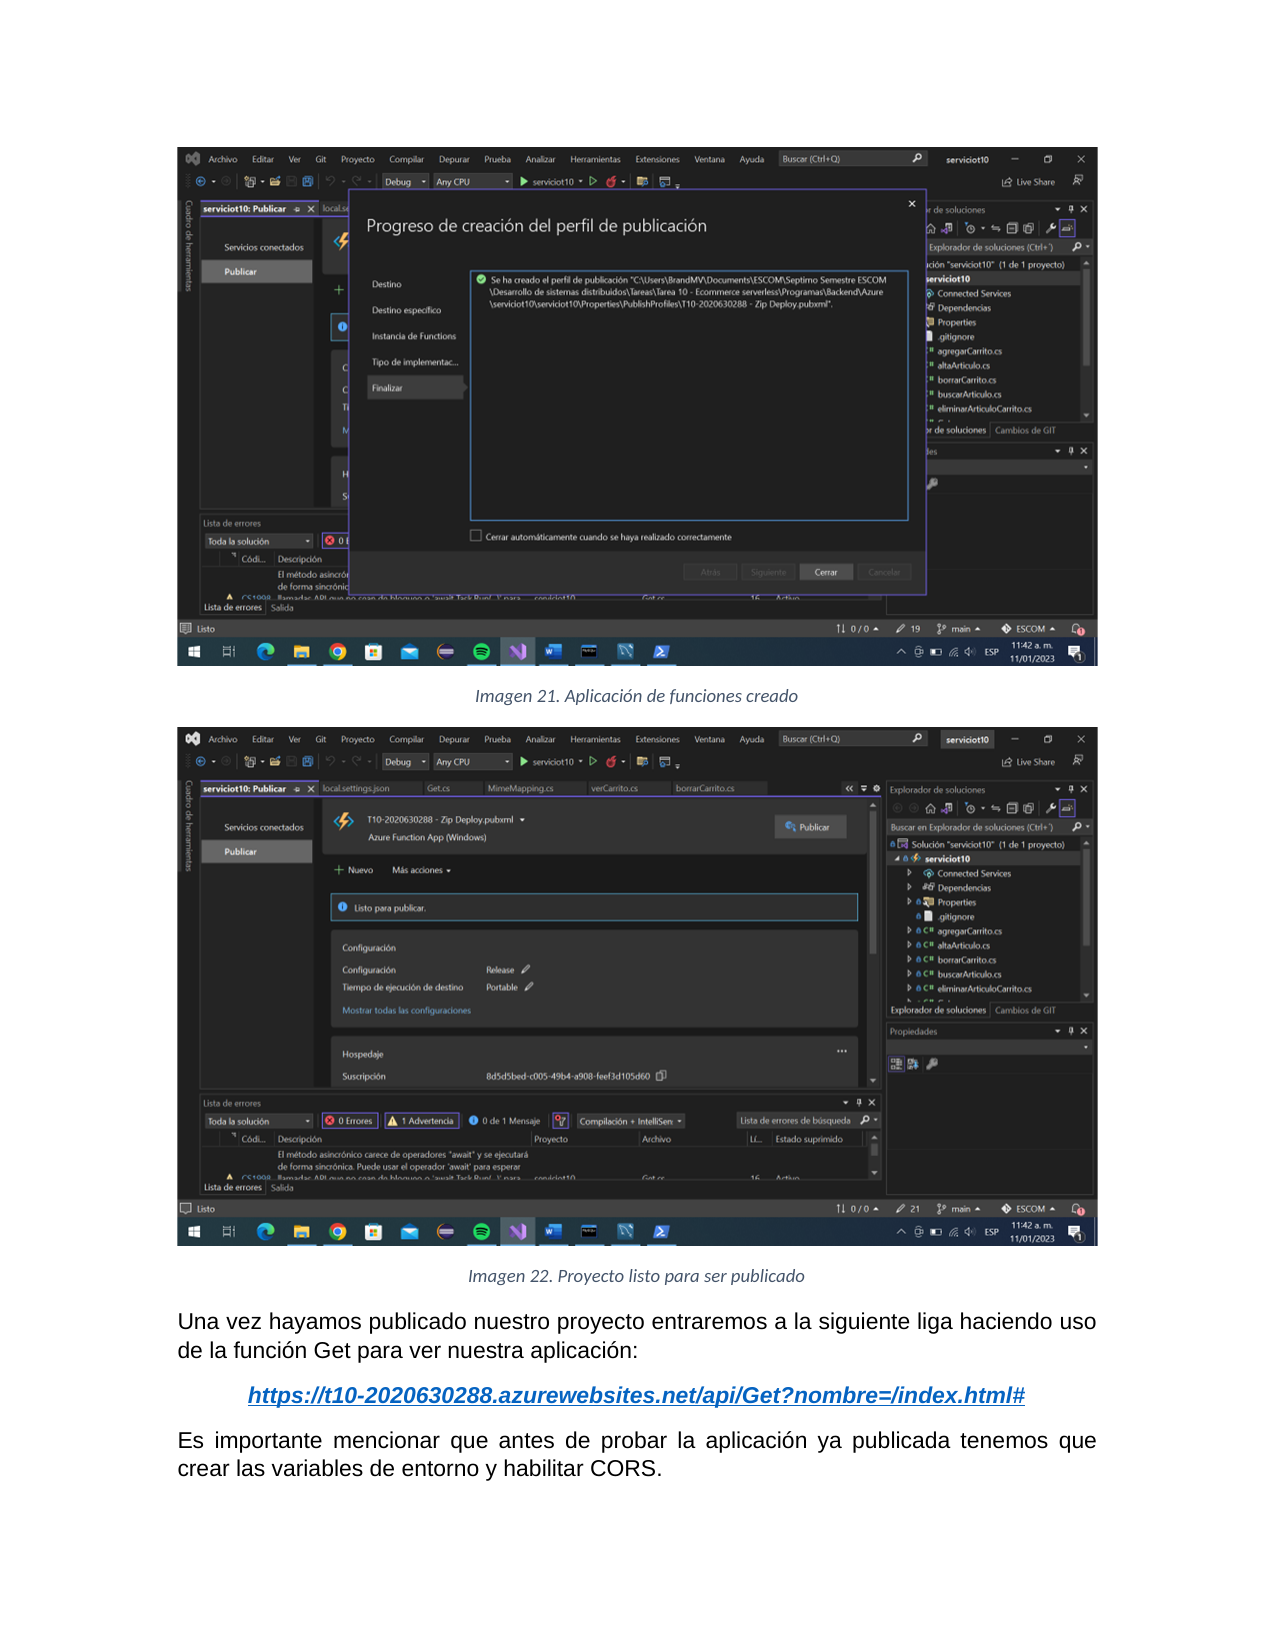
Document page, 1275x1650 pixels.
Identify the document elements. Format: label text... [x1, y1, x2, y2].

picture [177, 727, 1098, 1246]
text Una vez hayamos publicado nuestro proyecto entraremos a la siguiente liga haciendo uso de la función Get para ver nuestra aplicación: [177, 1308, 1098, 1363]
text https://t10-2020630288.azurewebsites.net/api/Get?nombre=/index.html# [177, 1382, 1098, 1408]
text Es importante mencionar que antes de probar la aplicación ya publicada tenemos que crear las variables de entorno y habilitar CORS. [177, 1427, 1098, 1482]
picture [177, 147, 1098, 666]
